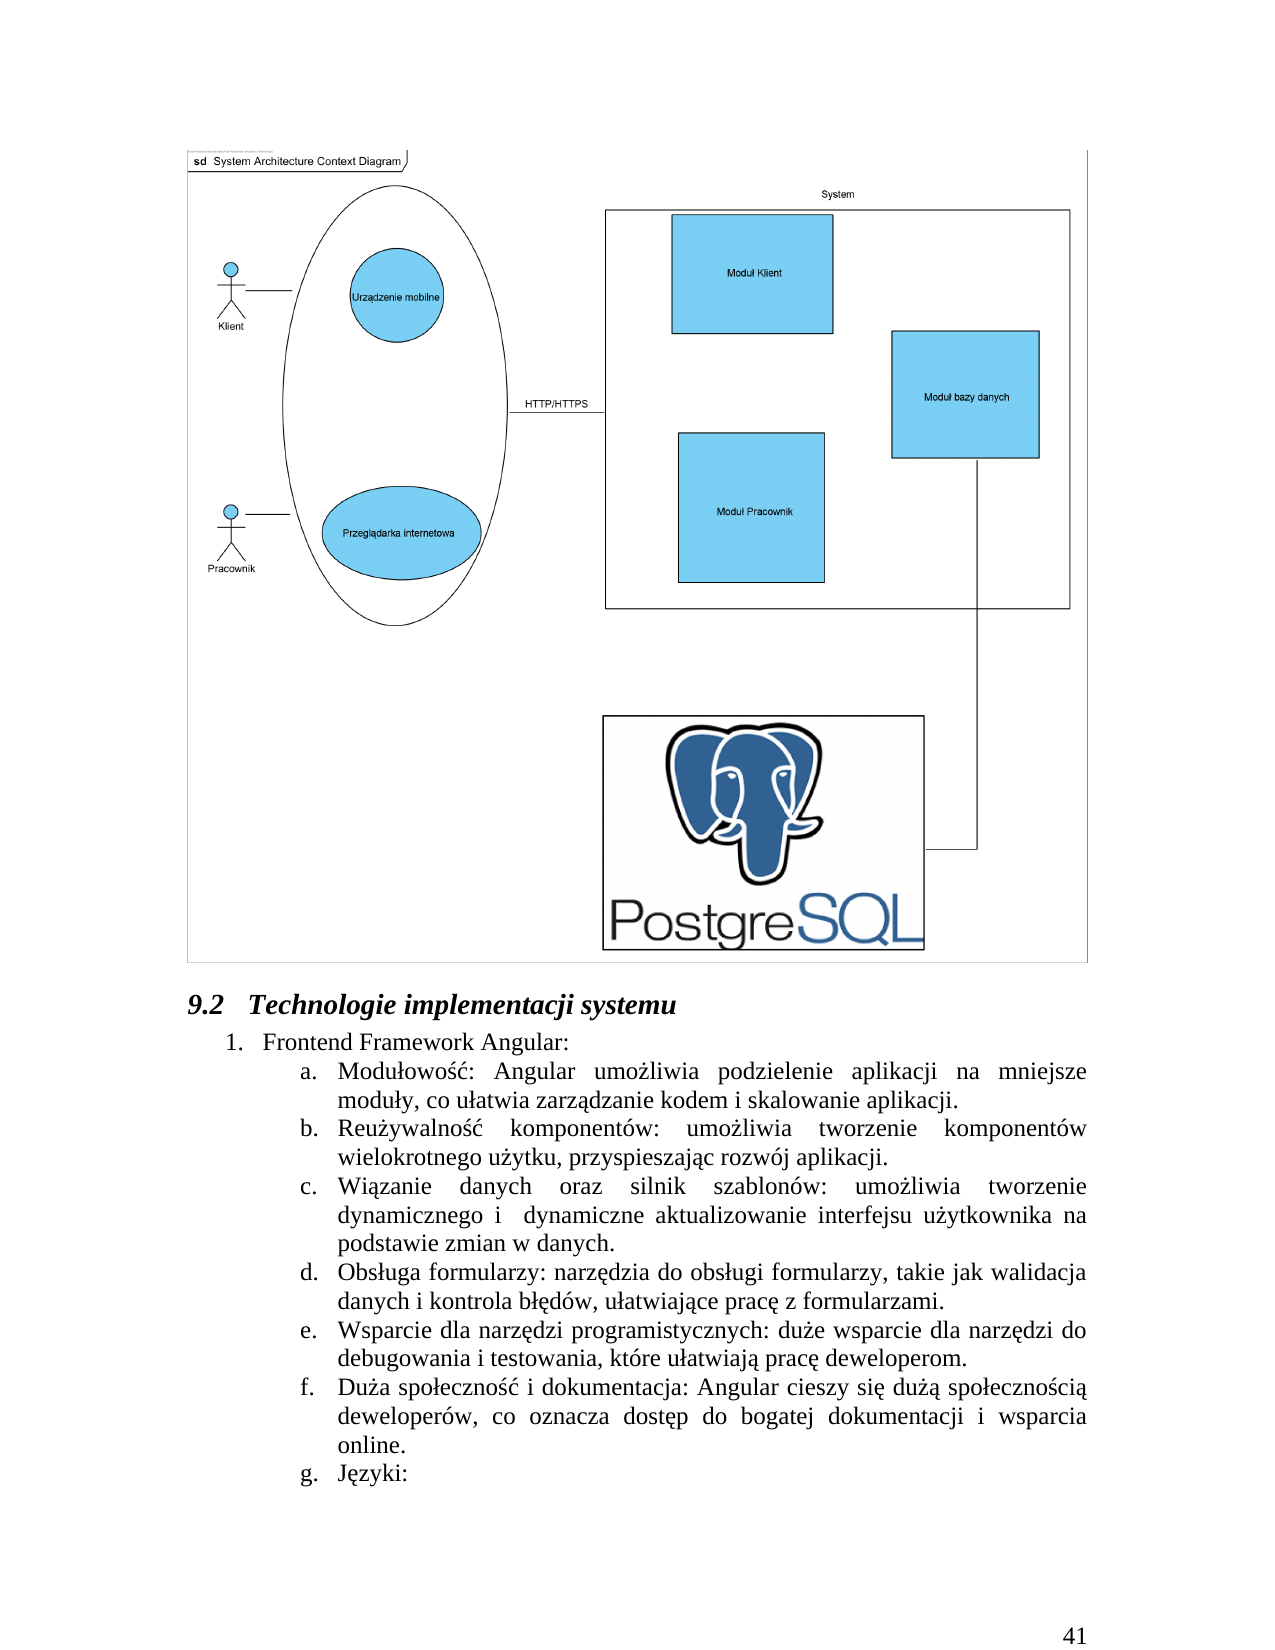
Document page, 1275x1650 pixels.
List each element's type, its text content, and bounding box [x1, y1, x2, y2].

list Języki: [300, 1458, 1087, 1487]
list Wsparcie dla narzędzi programistycznych: duże wsparcie dla narzędzi do debugowania i testowania, które ułatwiają pracę deweloperom. [300, 1315, 1087, 1372]
list Obsługa formularzy: narzędzia do obsługi formularzy, takie jak walidacja danych i kontrola błędów, ułatwiające pracę z formularzami. [300, 1257, 1087, 1315]
list Reużywalność komponentów: umożliwia tworzenie komponentów wielokrotnego użytku, przyspieszając rozwój aplikacji. [300, 1113, 1087, 1171]
list Modułowość: Angular umożliwia podzielenie aplikacji na mniejsze moduły, co ułatwia zarządzanie kodem i skalowanie aplikacji. [300, 1056, 1087, 1113]
list Duża społeczność i dokumentacja: Angular cieszy się dużą społecznością deweloperów, co oznacza dostęp do bogatej dokumentacji i wsparcia online. [300, 1372, 1087, 1458]
list Wiązanie danych oraz silnik szablonów: umożliwia tworzenie dynamicznego i dynamiczne aktualizowanie interfejsu użytkownika na podstawie zmian w danych. [300, 1171, 1087, 1257]
subtitle Technologie implementacji systemu [187, 987, 1087, 1021]
list Frontend Framework Angular: [225, 1027, 1087, 1056]
picture [187, 150, 1088, 963]
